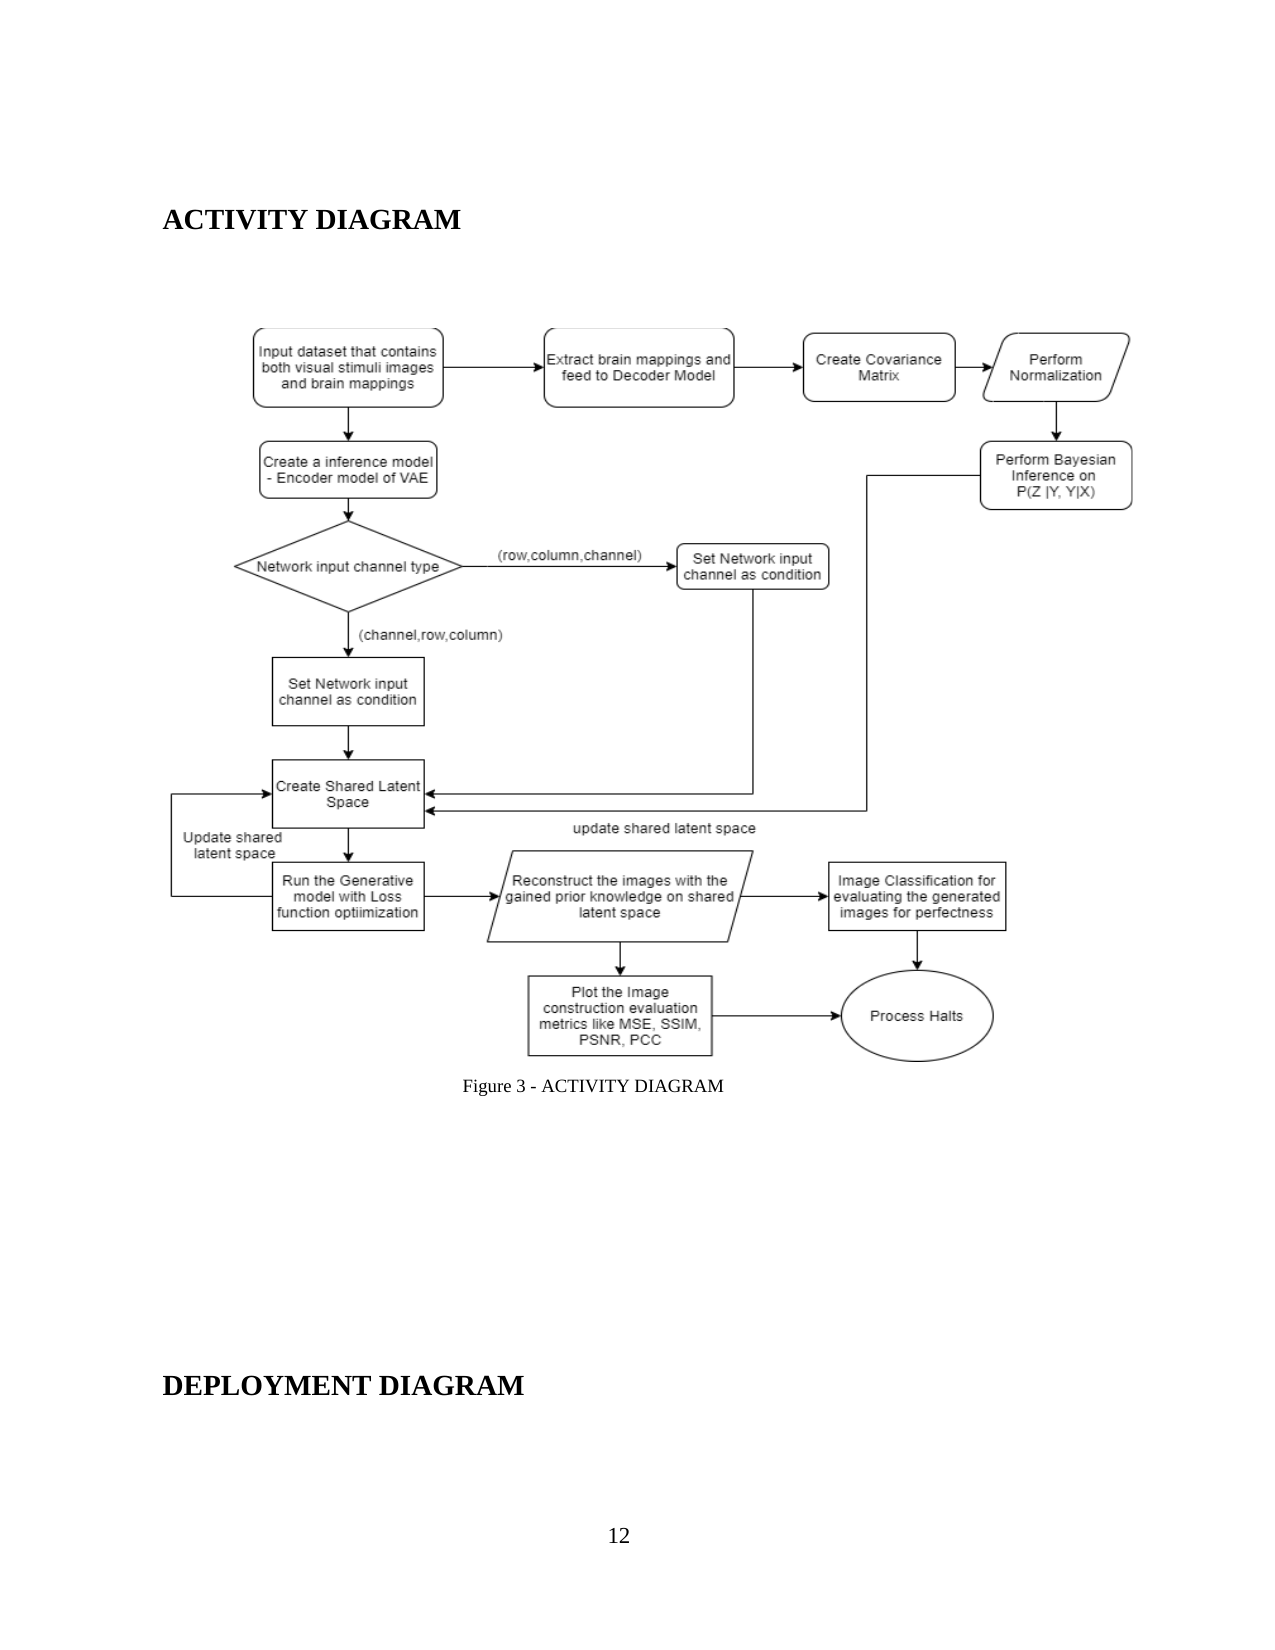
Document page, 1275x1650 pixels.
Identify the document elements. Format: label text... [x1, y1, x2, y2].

text ACTIVITY DIAGRAM [162, 202, 1150, 236]
picture [162, 328, 1133, 1062]
text Figure 3 - ACTIVITY DIAGRAM [387, 1075, 1150, 1096]
text DEPLOYMENT DIAGRAM [162, 1368, 1150, 1402]
